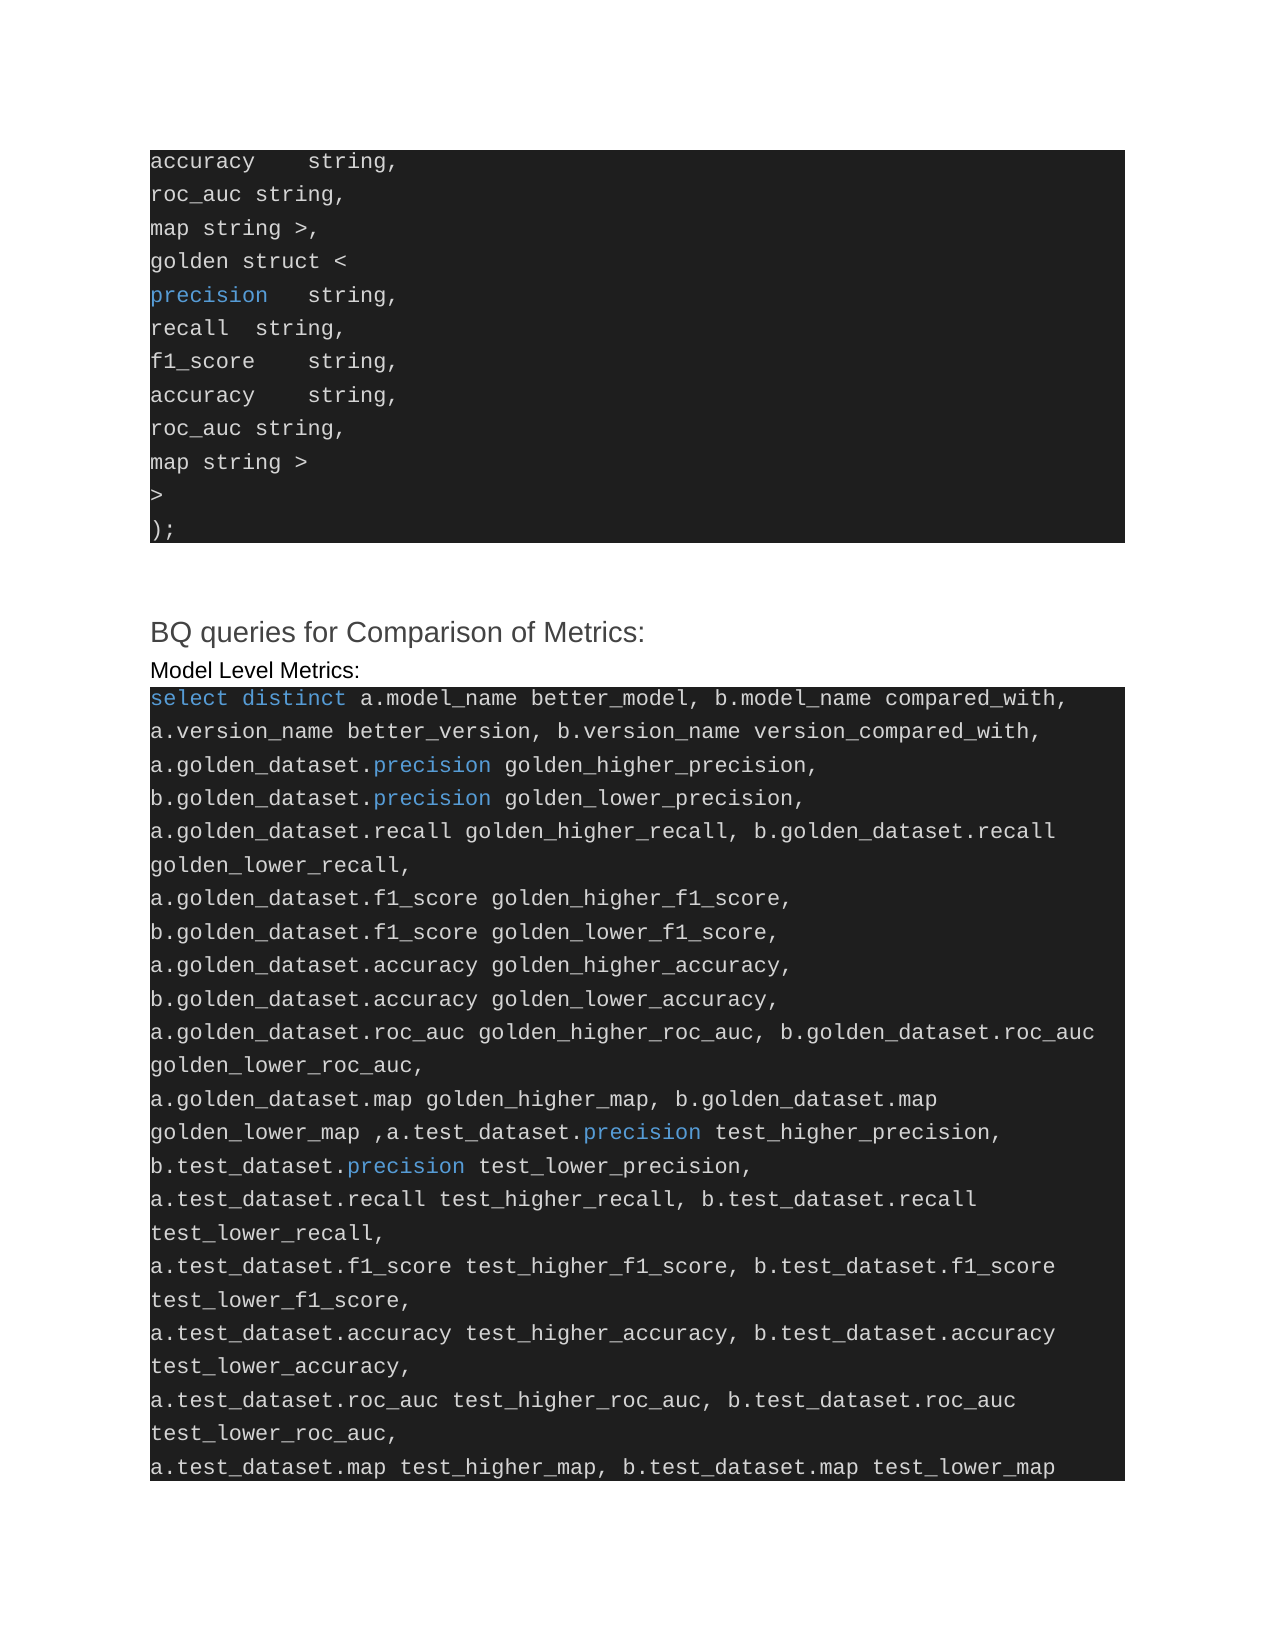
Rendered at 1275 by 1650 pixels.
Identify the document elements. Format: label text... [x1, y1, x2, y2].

text map string >, [150, 217, 1125, 242]
text a.test_dataset.roc_auc test_higher_roc_auc, b.test_dataset.roc_auc test_lower_roc_auc, [150, 1389, 1125, 1447]
text a.golden_dataset.precision golden_higher_precision, b.golden_dataset.precision golden_lower_precision, [150, 754, 1125, 812]
text accuracy string, [150, 150, 1125, 175]
text golden struct < [150, 250, 1125, 275]
text recall string, [150, 317, 1125, 342]
text a.test_dataset.f1_score test_higher_f1_score, b.test_dataset.f1_score test_lower_f1_score, [150, 1255, 1125, 1313]
text map string > [150, 451, 1125, 476]
text accuracy string, [150, 384, 1125, 409]
text ); [150, 518, 1125, 543]
subtitle BQ queries for Comparison of Metrics: [150, 615, 1125, 648]
text a.test_dataset.recall test_higher_recall, b.test_dataset.recall test_lower_recall, [150, 1188, 1125, 1247]
text Model Level Metrics: [150, 657, 1125, 683]
text a.test_dataset.accuracy test_higher_accuracy, b.test_dataset.accuracy test_lower_accuracy, [150, 1322, 1125, 1380]
text a.version_name better_version, b.version_name version_compared_with, [150, 720, 1125, 745]
text a.golden_dataset.roc_auc golden_higher_roc_auc, b.golden_dataset.roc_auc golden_lower_roc_auc, [150, 1021, 1125, 1079]
text f1_score string, [150, 351, 1125, 375]
text a.golden_dataset.accuracy golden_higher_accuracy, b.golden_dataset.accuracy golden_lower_accuracy, [150, 954, 1125, 1013]
text precision string, [150, 284, 1125, 308]
text roc_auc string, [150, 183, 1125, 208]
text a.golden_dataset.map golden_higher_map, b.golden_dataset.map golden_lower_map ,a.test_dataset.precision test_higher_precision, b.test_dataset.precision test_lower_precision, [150, 1088, 1125, 1180]
text a.golden_dataset.recall golden_higher_recall, b.golden_dataset.recall golden_lower_recall, [150, 821, 1125, 879]
text > [150, 484, 1125, 509]
text select distinct a.model_name better_model, b.model_name compared_with, [150, 687, 1125, 712]
text roc_auc string, [150, 417, 1125, 442]
text a.golden_dataset.f1_score golden_higher_f1_score, b.golden_dataset.f1_score golden_lower_f1_score, [150, 887, 1125, 946]
text a.test_dataset.map test_higher_map, b.test_dataset.map test_lower_map [150, 1456, 1125, 1481]
